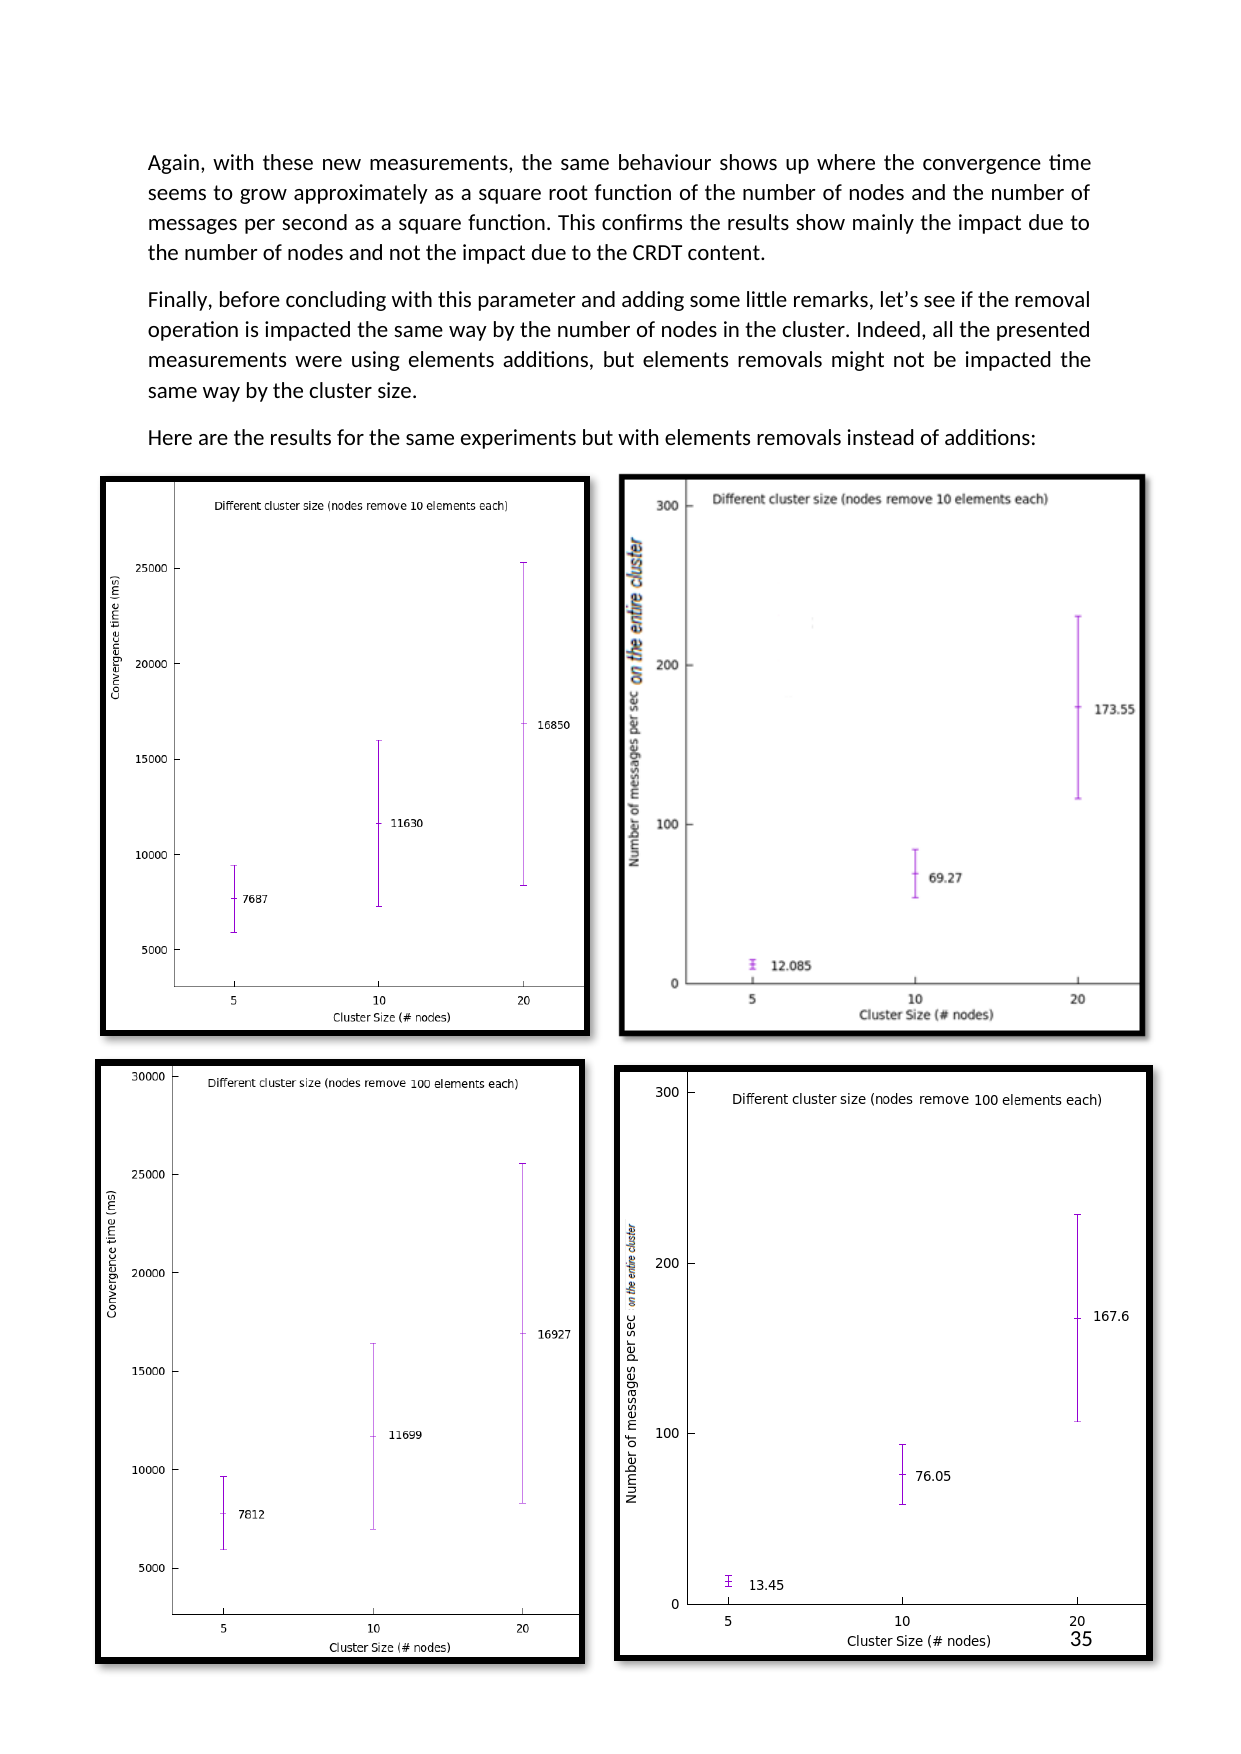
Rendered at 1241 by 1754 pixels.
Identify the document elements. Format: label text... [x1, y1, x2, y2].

picture [101, 1066, 579, 1657]
picture [106, 482, 584, 1030]
text Here are the results for the same experiments but with elements removals instead of additions: [148, 423, 1093, 451]
picture [620, 1072, 1146, 1655]
text Finally, before concluding with this parameter and adding some little remarks, let’s see if the removal operation is impacted the same way by the number of nodes in the cluster. Indeed, all the presented measurements were using elements additions, but elements removals might not be impacted the same way by the cluster size. [148, 285, 1093, 404]
text Again, with these new measurements, the same behaviour shows up where the convergence time seems to grow approximately as a square root function of the number of nodes and the number of messages per second as a square function. This confirms the results show mainly the impact due to the number of nodes and not the impact due to the CRDT content. [148, 148, 1093, 266]
picture [615, 470, 1158, 1049]
